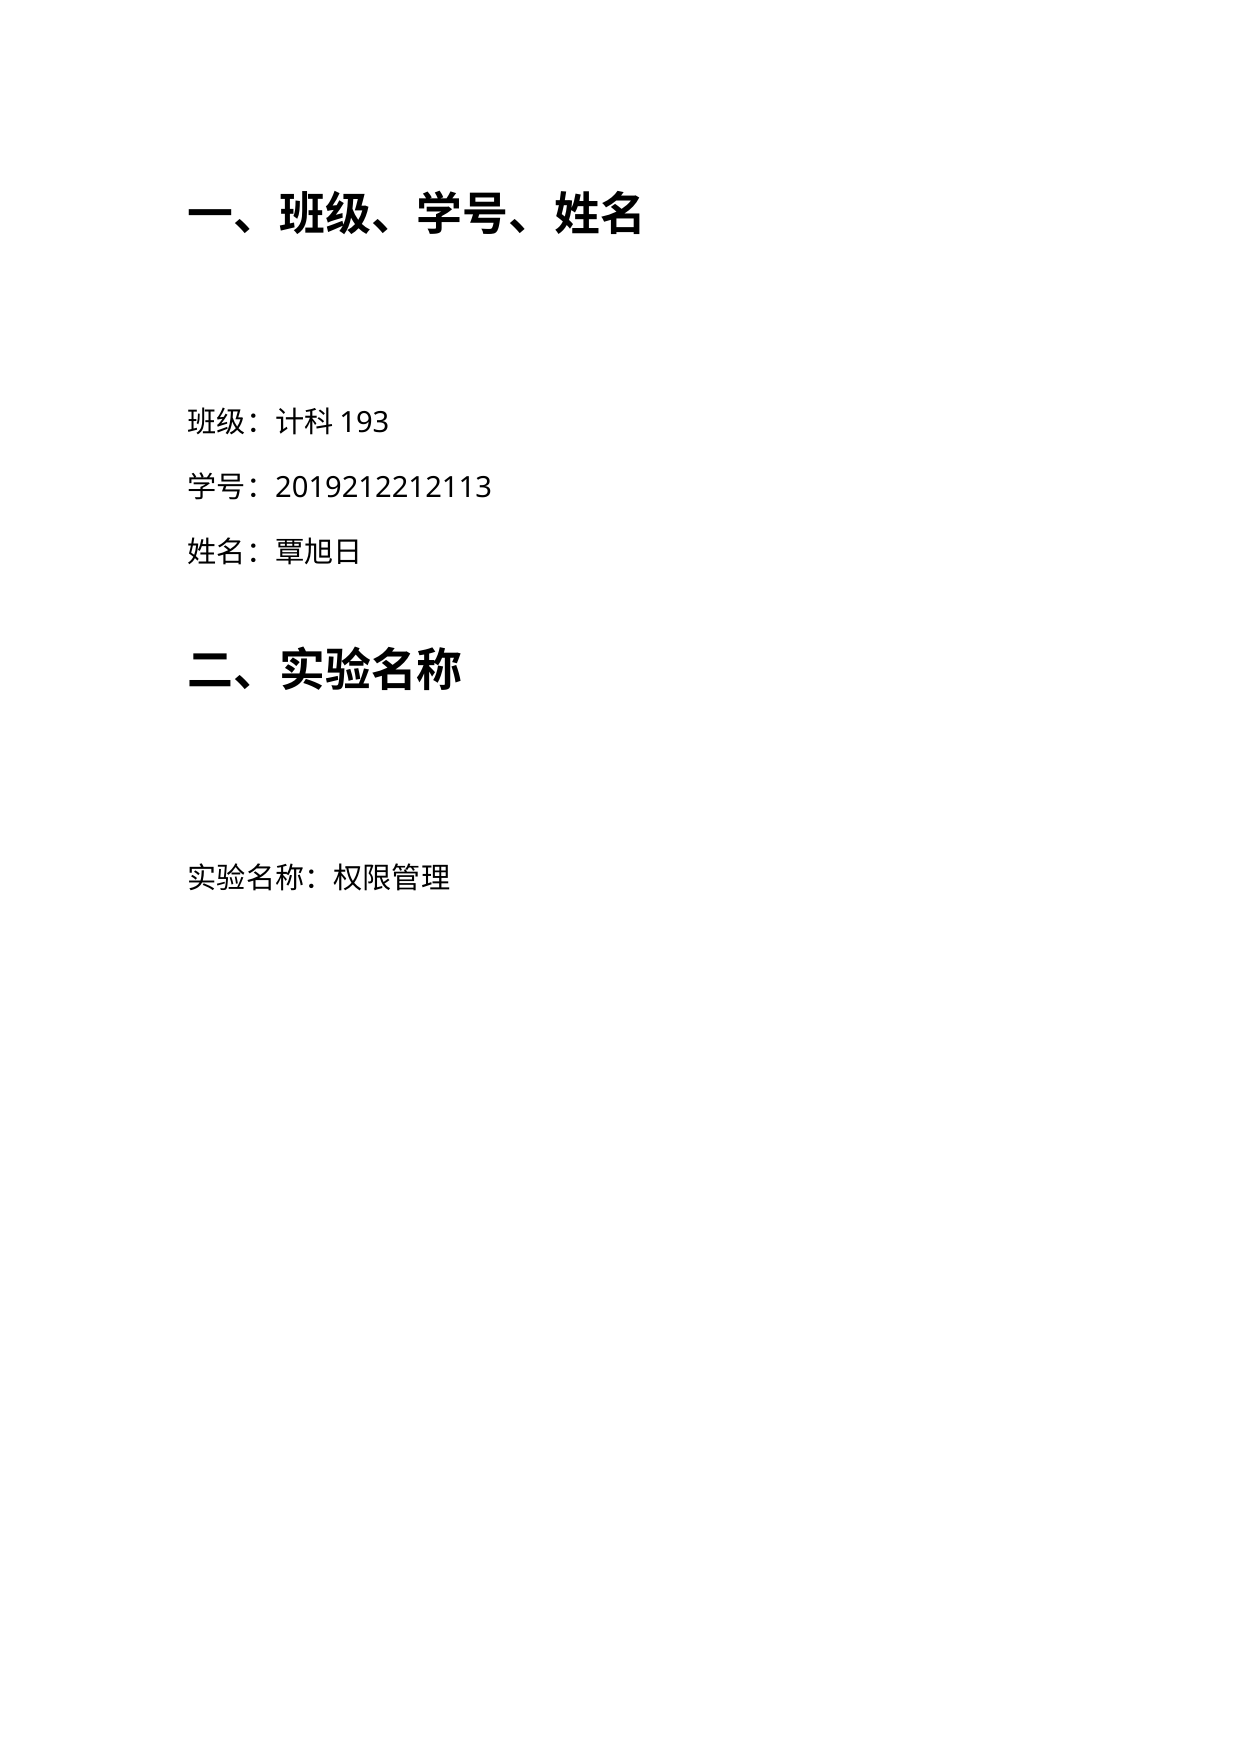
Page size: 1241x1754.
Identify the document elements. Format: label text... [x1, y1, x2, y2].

text 学号：2019212212113 [187, 452, 1053, 517]
text 实验名称：权限管理 [187, 843, 1053, 908]
subtitle 二、实验名称 [187, 618, 1053, 715]
text 班级：计科193 [187, 387, 1053, 452]
text 姓名：覃旭日 [187, 517, 1053, 582]
subtitle 一、班级、学号、姓名 [187, 162, 1053, 259]
